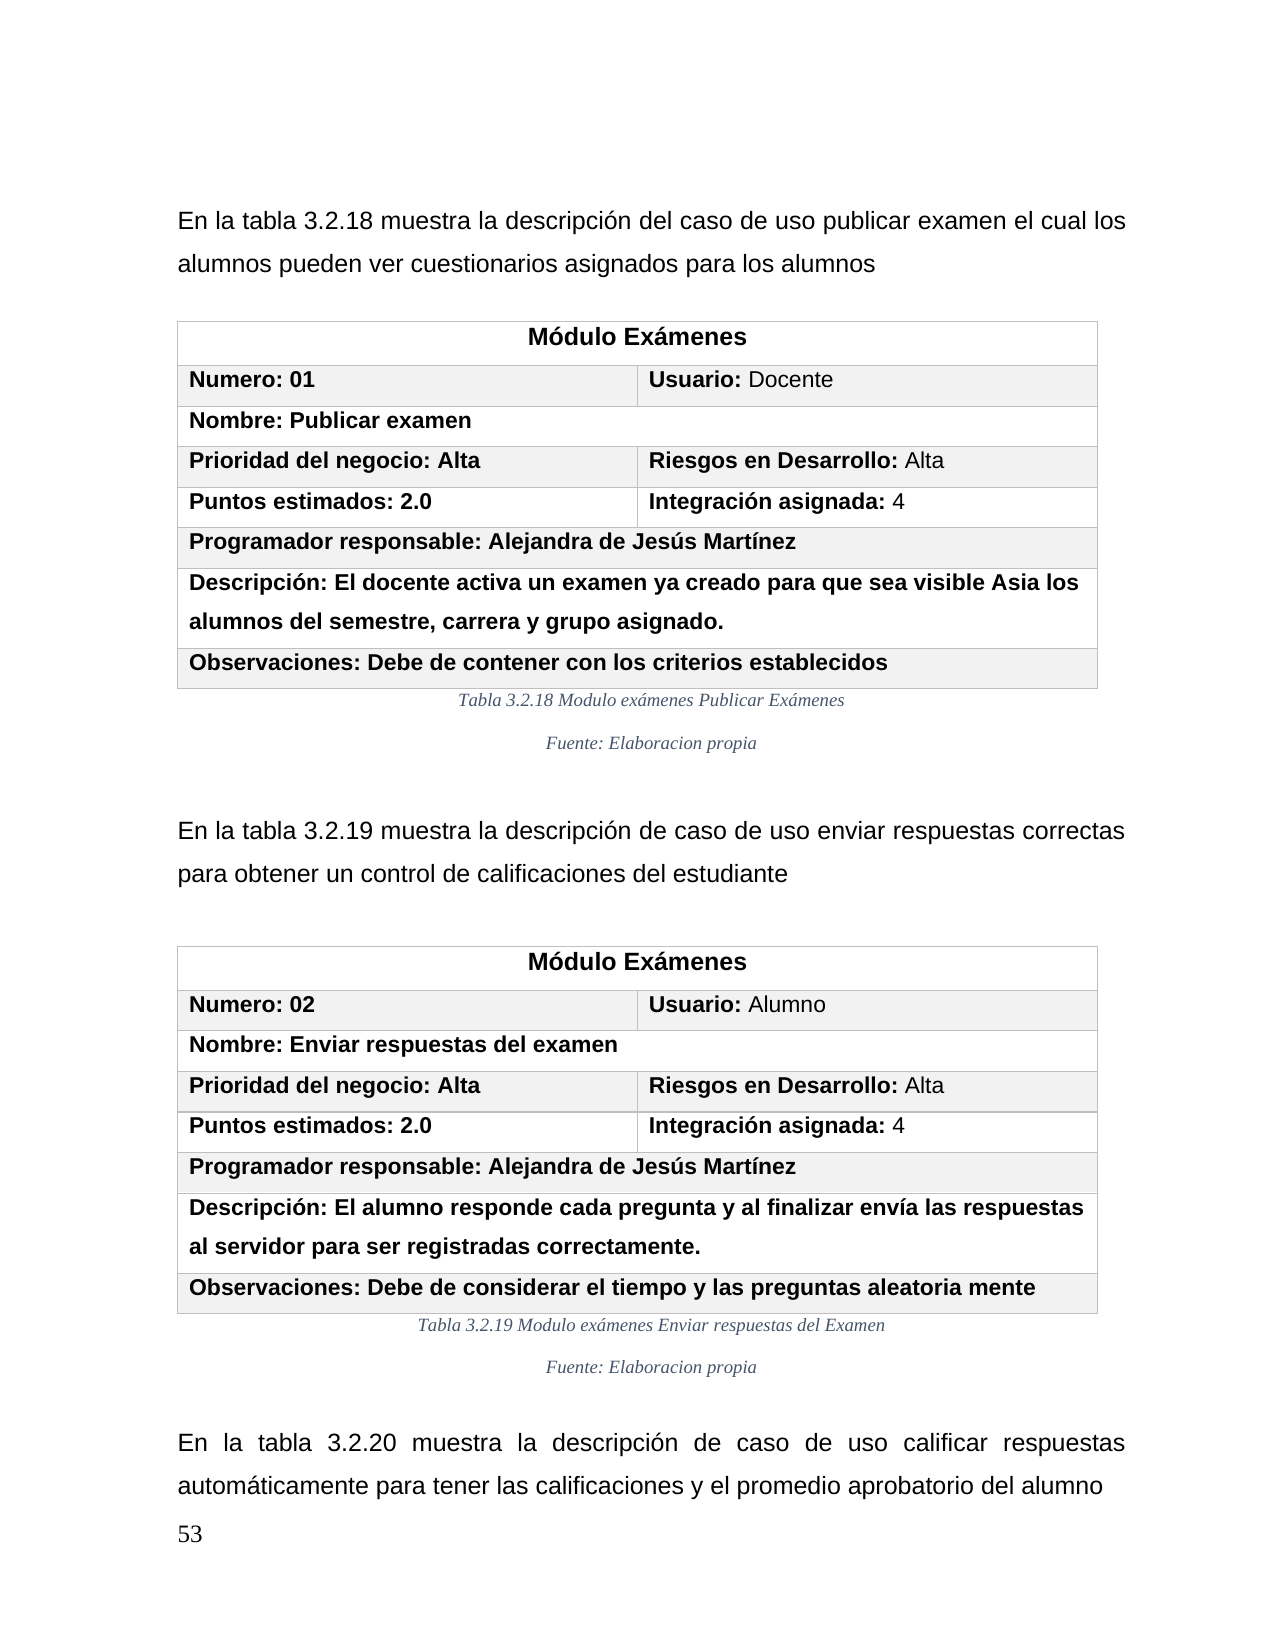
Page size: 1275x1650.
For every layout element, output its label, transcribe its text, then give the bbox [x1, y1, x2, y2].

table_cell Programador responsable: Alejandra de Jesús Martínez [178, 1153, 1097, 1192]
table_cell Puntos estimados: 2.0 [178, 488, 637, 527]
table_cell Descripción: El docente activa un examen ya creado para que sea visible Asia los alumnos del semestre, carrera y grupo asignado. [178, 569, 1097, 648]
text Tabla 3.2.18 Modulo exámenes Publicar Exámenes [177, 689, 1127, 711]
table_cell Nombre: Publicar examen [178, 407, 1097, 446]
table_cell Riesgos en Desarrollo: Alta [638, 447, 1097, 487]
text En la tabla 3.2.20 muestra la descripción de caso de uso calificar respuestas automáticamente para tener las calificaciones y el promedio aprobatorio del alumno [177, 1427, 1127, 1499]
table_cell Puntos estimados: 2.0 [178, 1113, 637, 1152]
table_cell Programador responsable: Alejandra de Jesús Martínez [178, 528, 1097, 568]
table_cell Integración asignada: 4 [638, 1113, 1097, 1152]
table_cell Integración asignada: 4 [638, 488, 1097, 527]
text Tabla 3.2.19 Modulo exámenes Enviar respuestas del Examen [177, 1314, 1127, 1336]
table_cell Numero: 01 [178, 366, 637, 406]
table_cell Numero: 02 [178, 991, 637, 1030]
text En la tabla 3.2.18 muestra la descripción del caso de uso publicar examen el cual los alumnos pueden ver cuestionarios asignados para los alumnos [177, 206, 1127, 278]
table_cell Descripción: El alumno responde cada pregunta y al finalizar envía las respuestas al servidor para ser registradas correctamente. [178, 1194, 1097, 1272]
table_cell Riesgos en Desarrollo: Alta [638, 1072, 1097, 1111]
table_cell Observaciones: Debe de contener con los criterios establecidos [178, 649, 1097, 688]
text Fuente: Elaboracion propia [177, 1356, 1127, 1378]
table_cell Nombre: Enviar respuestas del examen [178, 1031, 1097, 1071]
table_header Módulo Exámenes [178, 947, 1097, 990]
text Fuente: Elaboracion propia [177, 732, 1127, 753]
table_cell Usuario: Alumno [638, 991, 1097, 1030]
table_header Módulo Exámenes [178, 322, 1097, 365]
table_cell Observaciones: Debe de considerar el tiempo y las preguntas aleatoria mente [178, 1274, 1097, 1313]
table_cell Usuario: Docente [638, 366, 1097, 406]
table_cell Prioridad del negocio: Alta [178, 447, 637, 487]
table_cell Prioridad del negocio: Alta [178, 1072, 637, 1111]
text En la tabla 3.2.19 muestra la descripción de caso de uso enviar respuestas correctas para obtener un control de calificaciones del estudiante [177, 816, 1127, 888]
